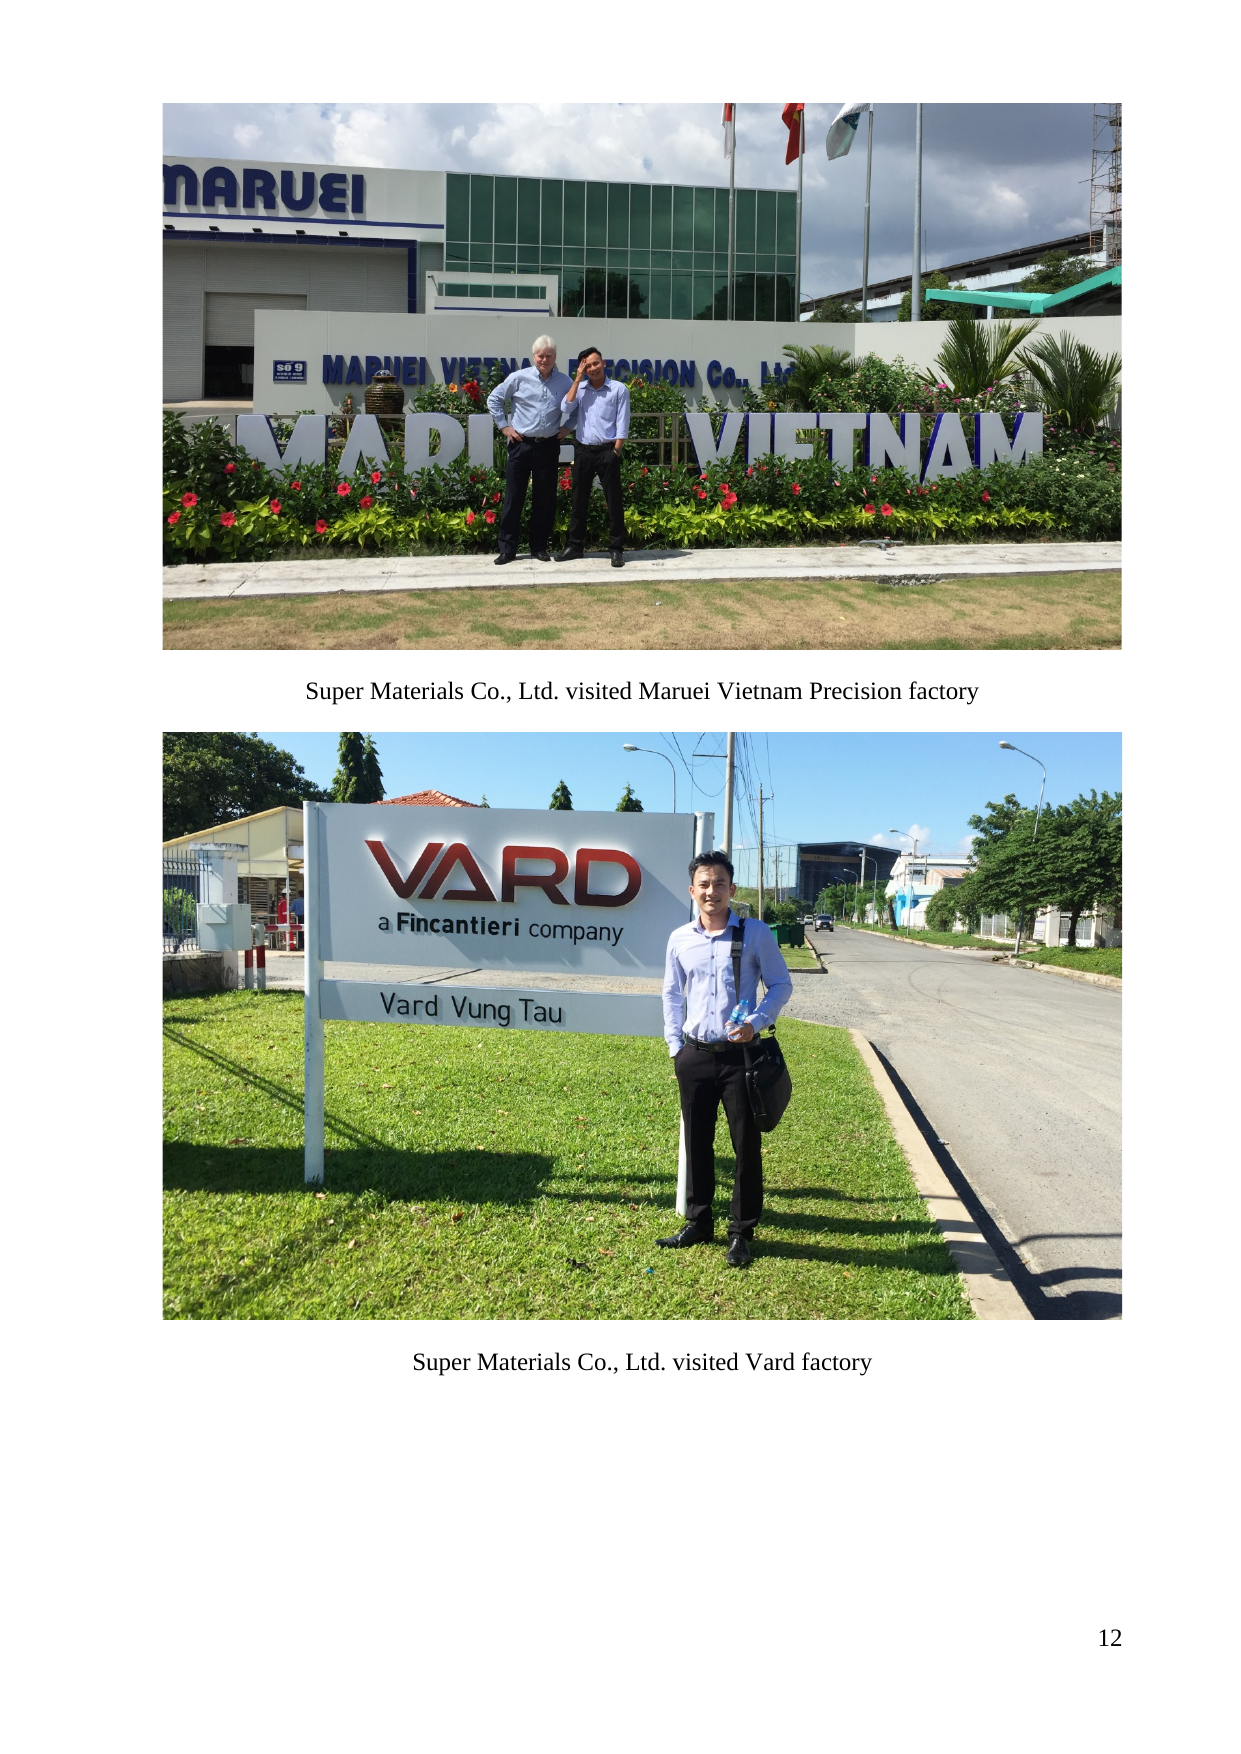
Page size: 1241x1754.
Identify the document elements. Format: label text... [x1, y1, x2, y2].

picture [162, 732, 1123, 1320]
text Super Materials Co., Ltd. visited Vard factory [162, 1347, 1122, 1376]
picture [162, 103, 1122, 650]
text Super Materials Co., Ltd. visited Maruei Vietnam Precision factory [162, 676, 1122, 705]
